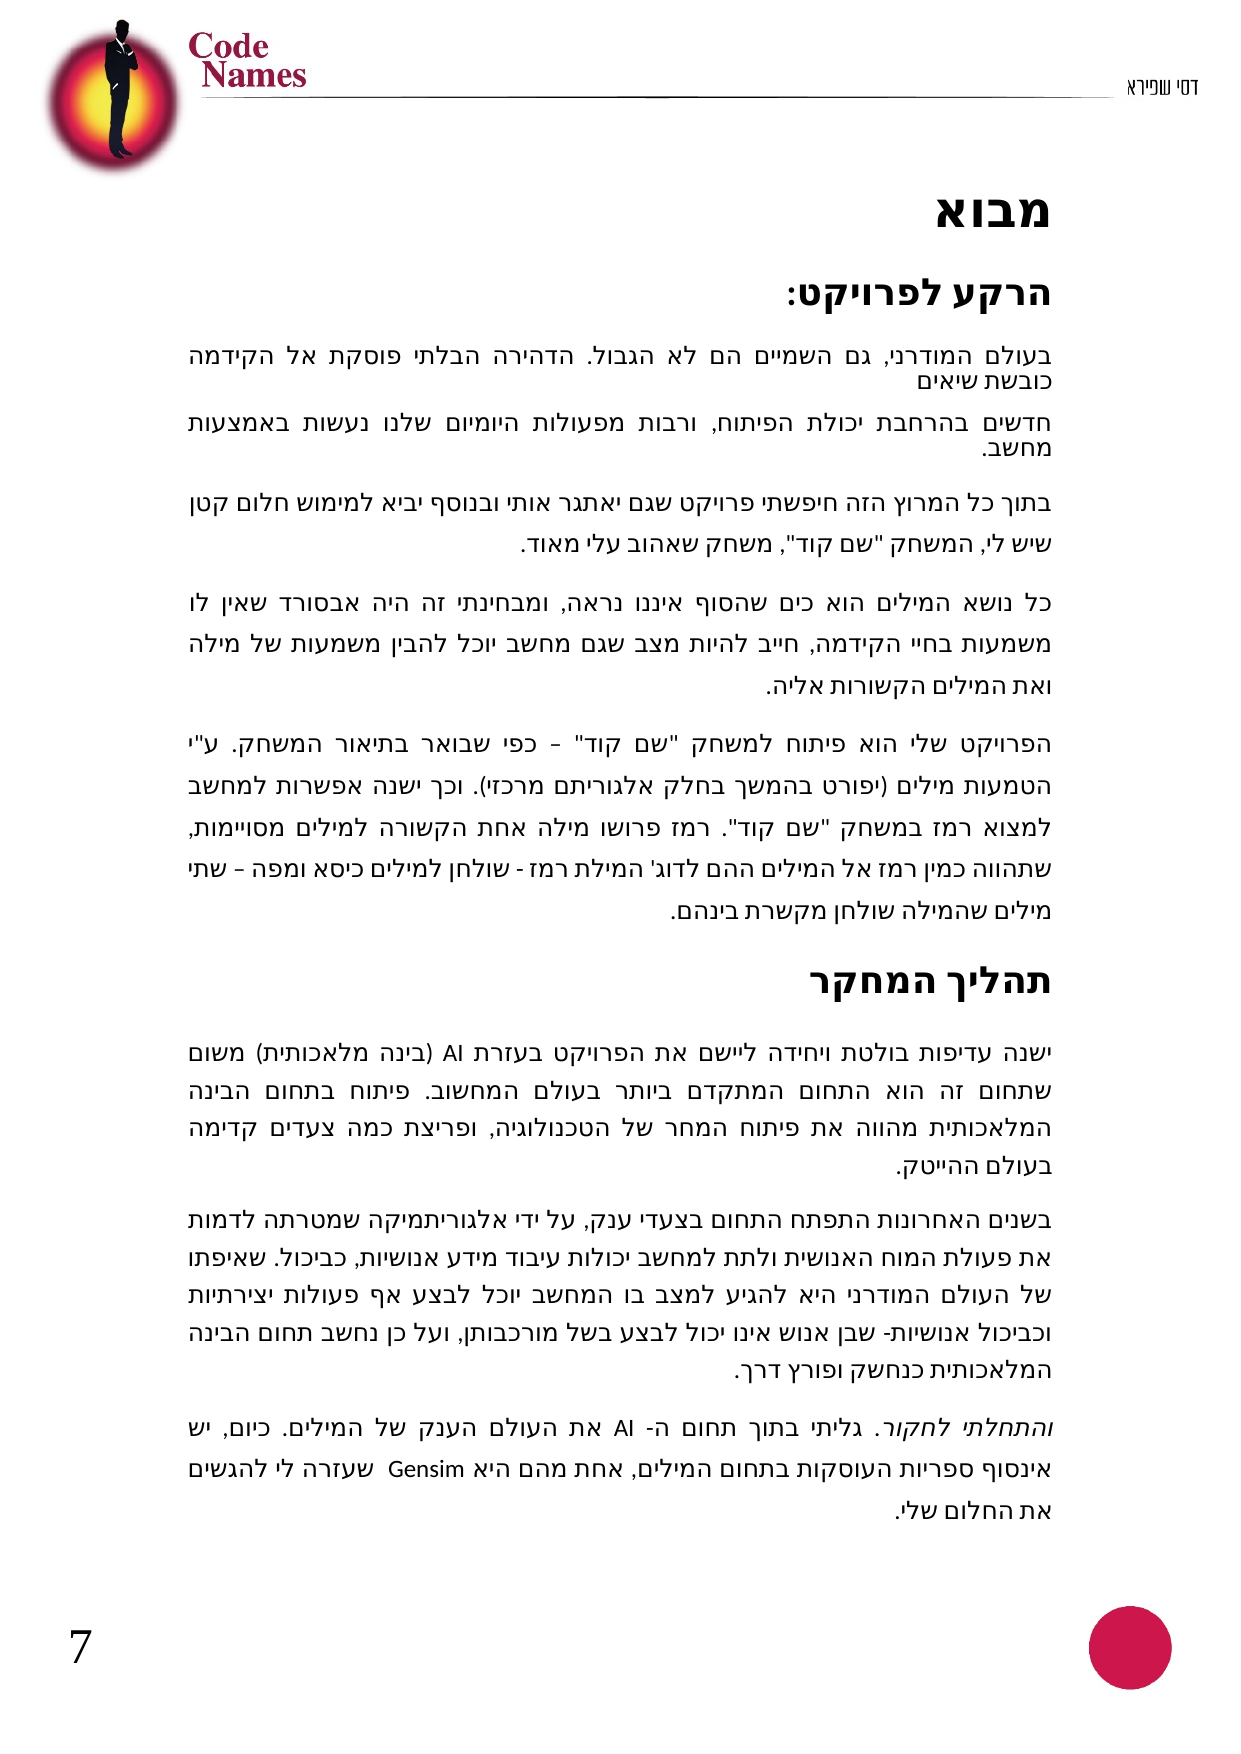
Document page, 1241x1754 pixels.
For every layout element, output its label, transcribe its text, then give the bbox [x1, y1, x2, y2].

subtitle תהליך המחקר [187, 957, 1053, 1003]
text כל נושא המילים הוא כים שהסוף איננו נראה, ומבחינתי זה היה אבסורד שאין לו משמעות בחיי הקידמה, חייב להיות מצב שגם מחשב יוכל להבין משמעות של מילה ואת המילים הקשורות אליה. [187, 578, 1053, 703]
text ישנה עדיפות בולטת ויחידה ליישם את הפרויקט בעזרת AI (בינה מלאכותית) משום שתחום זה הוא התחום המתקדם ביותר בעולם המחשוב. פיתוח בתחום הבינה המלאכותית מהווה את פיתוח המחר של הטכנולוגיה, ופריצת כמה צעדים קדימה בעולם ההייטק. [187, 1032, 1053, 1182]
subtitle הרקע לפרויקט: [187, 269, 1053, 315]
picture [0, 0, 1234, 189]
text חדשים בהרחבת יכולת הפיתוח, ורבות מפעולות היומיום שלנו נעשות באמצעות מחשב. [187, 411, 1053, 461]
text והתחלתי לחקור. גליתי בתוך תחום ה- AI את העולם הענק של המילים. כיום, יש אינסוף ספריות העוסקות בתחום המילים, אחת מהם היא Gensim שעזרה לי להגשים את החלום שלי. [187, 1403, 1053, 1528]
text בשנים האחרונות התפתח התחום בצעדי ענק, על ידי אלגוריתמיקה שמטרתה לדמות את פעולת המוח האנושית ולתת למחשב יכולות עיבוד מידע אנושיות, כביכול. שאיפתו של העולם המודרני היא להגיע למצב בו המחשב יוכל לבצע אף פעולות יצירתיות וכביכול אנושיות- שבן אנוש אינו יכול לבצע בשל מורכבותן, ועל כן נחשב תחום הבינה המלאכותית כנחשק ופורץ דרך. [187, 1198, 1053, 1386]
text בעולם המודרני, גם השמיים הם לא הגבול. הדהירה הבלתי פוסקת אל הקידמה כובשת שיאים [187, 344, 1053, 394]
picture [1067, 1581, 1196, 1714]
subtitle מבוא [187, 179, 1053, 240]
text בתוך כל המרוץ הזה חיפשתי פרויקט שגם יאתגר אותי ובנוסף יביא למימוש חלום קטן שיש לי, המשחק "שם קוד", משחק שאהוב עלי מאוד. [187, 478, 1053, 561]
text הפרויקט שלי הוא פיתוח למשחק "שם קוד" – כפי שבואר בתיאור המשחק. ע"י הטמעות מילים (יפורט בהמשך בחלק אלגוריתם מרכזי). וכך ישנה אפשרות למחשב למצוא רמז במשחק "שם קוד". רמז פרושו מילה אחת הקשורה למילים מסויימות, שתהווה כמין רמז אל המילים ההם לדוג' המילת רמז - שולחן למילים כיסא ומפה – שתי מילים שהמילה שולחן מקשרת בינהם. [187, 719, 1053, 928]
